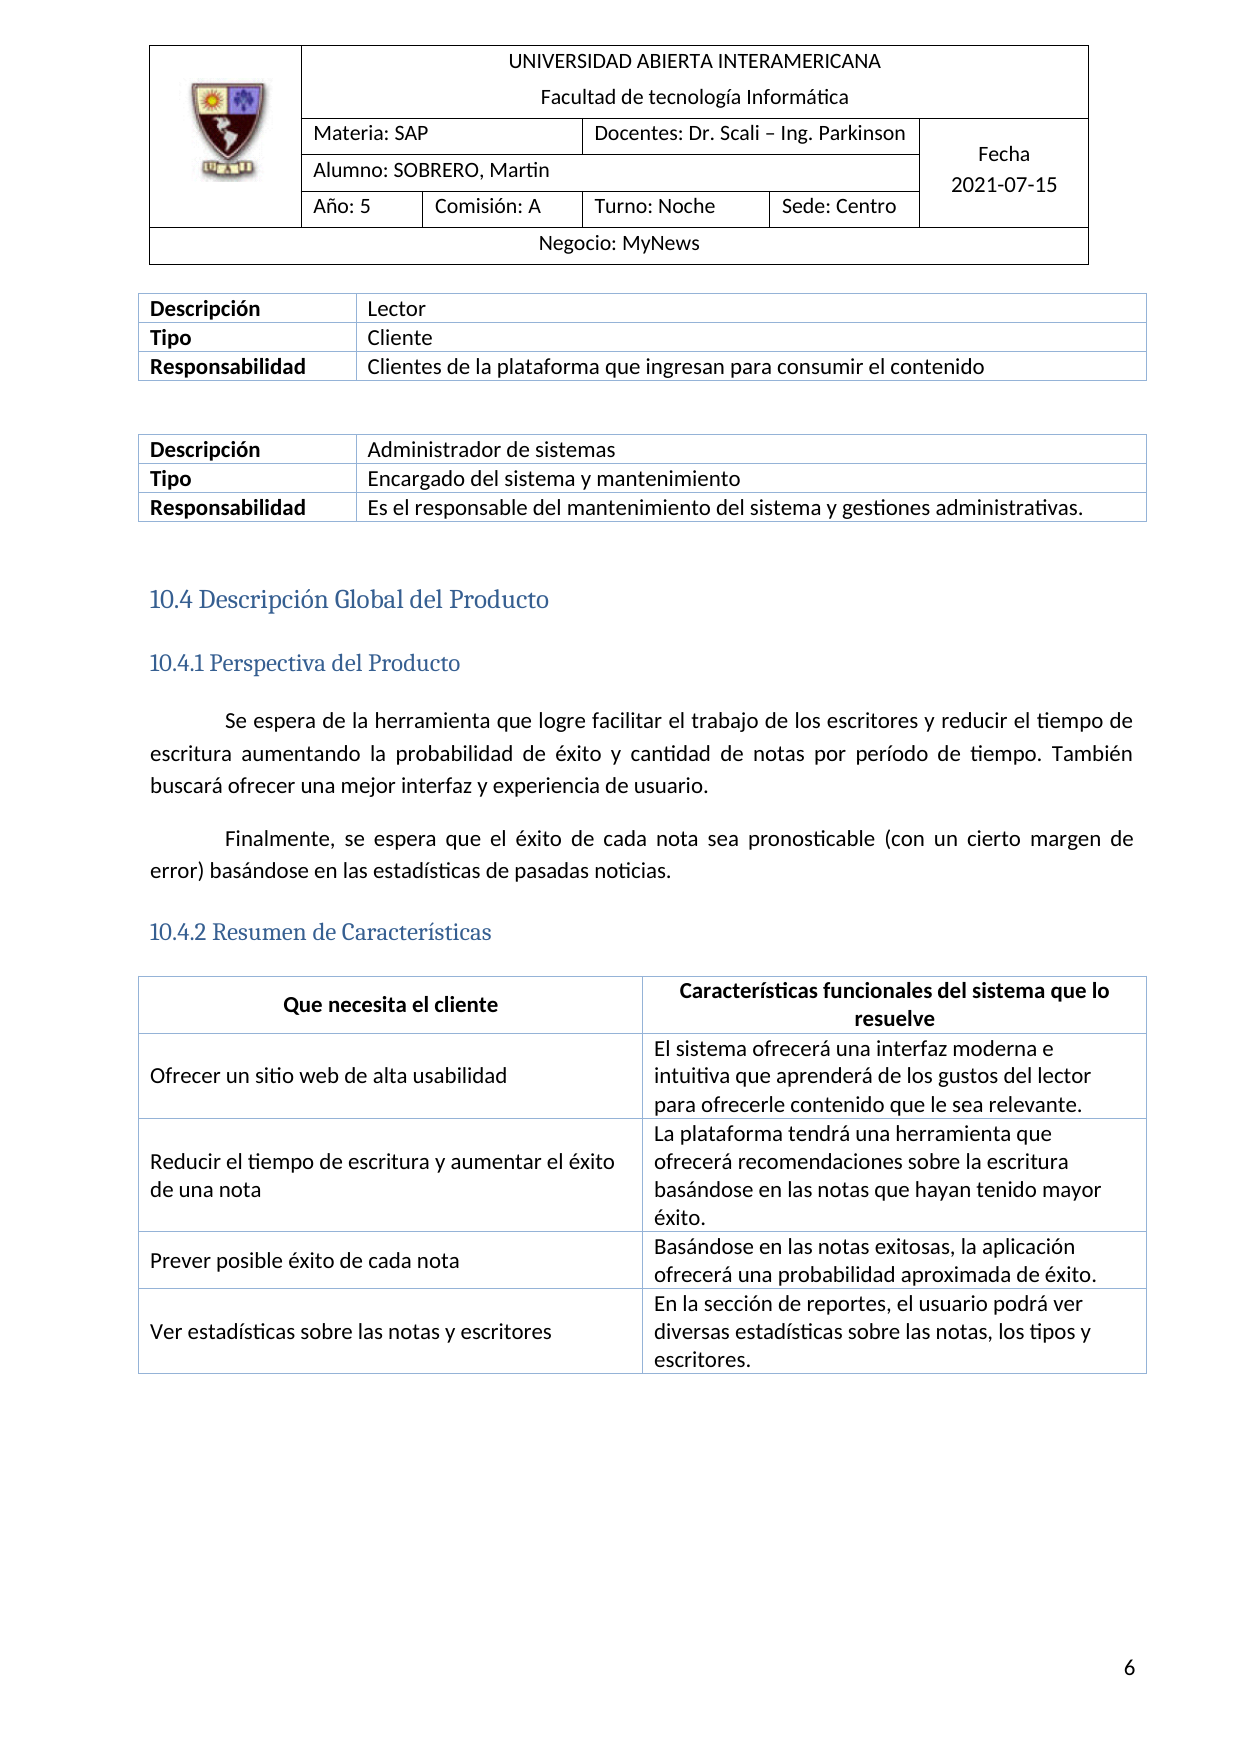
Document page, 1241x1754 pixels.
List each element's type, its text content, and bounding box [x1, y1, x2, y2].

table_cell Encargado del sistema y mantenimiento [357, 464, 1146, 492]
table_header Administrador de sistemas [357, 435, 1146, 463]
table_cell La plataforma tendrá una herramienta que ofrecerá recomendaciones sobre la escritura basándose en las notas que hayan tenido mayor éxito. [643, 1119, 1146, 1231]
text Finalmente, se espera que el éxito de cada nota sea pronosticable (con un cierto margen de error) basándose en las estadísticas de pasadas noticias. [150, 824, 1135, 884]
table_cell Clientes de la plataforma que ingresan para consumir el contenido [357, 352, 1146, 380]
table_cell Ofrecer un sitio web de alta usabilidad [139, 1034, 642, 1118]
table_header Que necesita el cliente [139, 977, 642, 1033]
picture [177, 74, 278, 187]
subtitle 10.4.1 Perspectiva del Producto [150, 648, 1135, 677]
table_cell Cliente [357, 323, 1146, 351]
table_cell Tipo [139, 323, 356, 351]
table_cell Reducir el tiempo de escritura y aumentar el éxito de una nota [139, 1119, 642, 1231]
table_cell Tipo [139, 464, 356, 492]
table_cell Es el responsable del mantenimiento del sistema y gestiones administrativas. [357, 493, 1146, 521]
text Se espera de la herramienta que logre facilitar el trabajo de los escritores y reducir el tiempo de escritura aumentando la probabilidad de éxito y cantidad de notas por período de tiempo. También buscará ofrecer una mejor interfaz y experiencia de usuario. [150, 707, 1135, 799]
table_cell Prever posible éxito de cada nota [139, 1232, 642, 1288]
subtitle 10.4 Descripción Global del Producto [150, 584, 1135, 615]
subtitle 10.4.2 Resumen de Características [150, 917, 1135, 946]
table_header Descripción [139, 294, 356, 322]
table_cell Ver estadísticas sobre las notas y escritores [139, 1289, 642, 1373]
table_cell El sistema ofrecerá una interfaz moderna e intuitiva que aprenderá de los gustos del lector para ofrecerle contenido que le sea relevante. [643, 1034, 1146, 1118]
table_header Descripción [139, 435, 356, 463]
table_header Características funcionales del sistema que lo resuelve [643, 977, 1146, 1033]
table_cell Basándose en las notas exitosas, la aplicación ofrecerá una probabilidad aproximada de éxito. [643, 1232, 1146, 1288]
table_cell Responsabilidad [139, 352, 356, 380]
table_cell En la sección de reportes, el usuario podrá ver diversas estadísticas sobre las notas, los tipos y escritores. [643, 1289, 1146, 1373]
table_header Lector [357, 294, 1146, 322]
table_cell Responsabilidad [139, 493, 356, 521]
